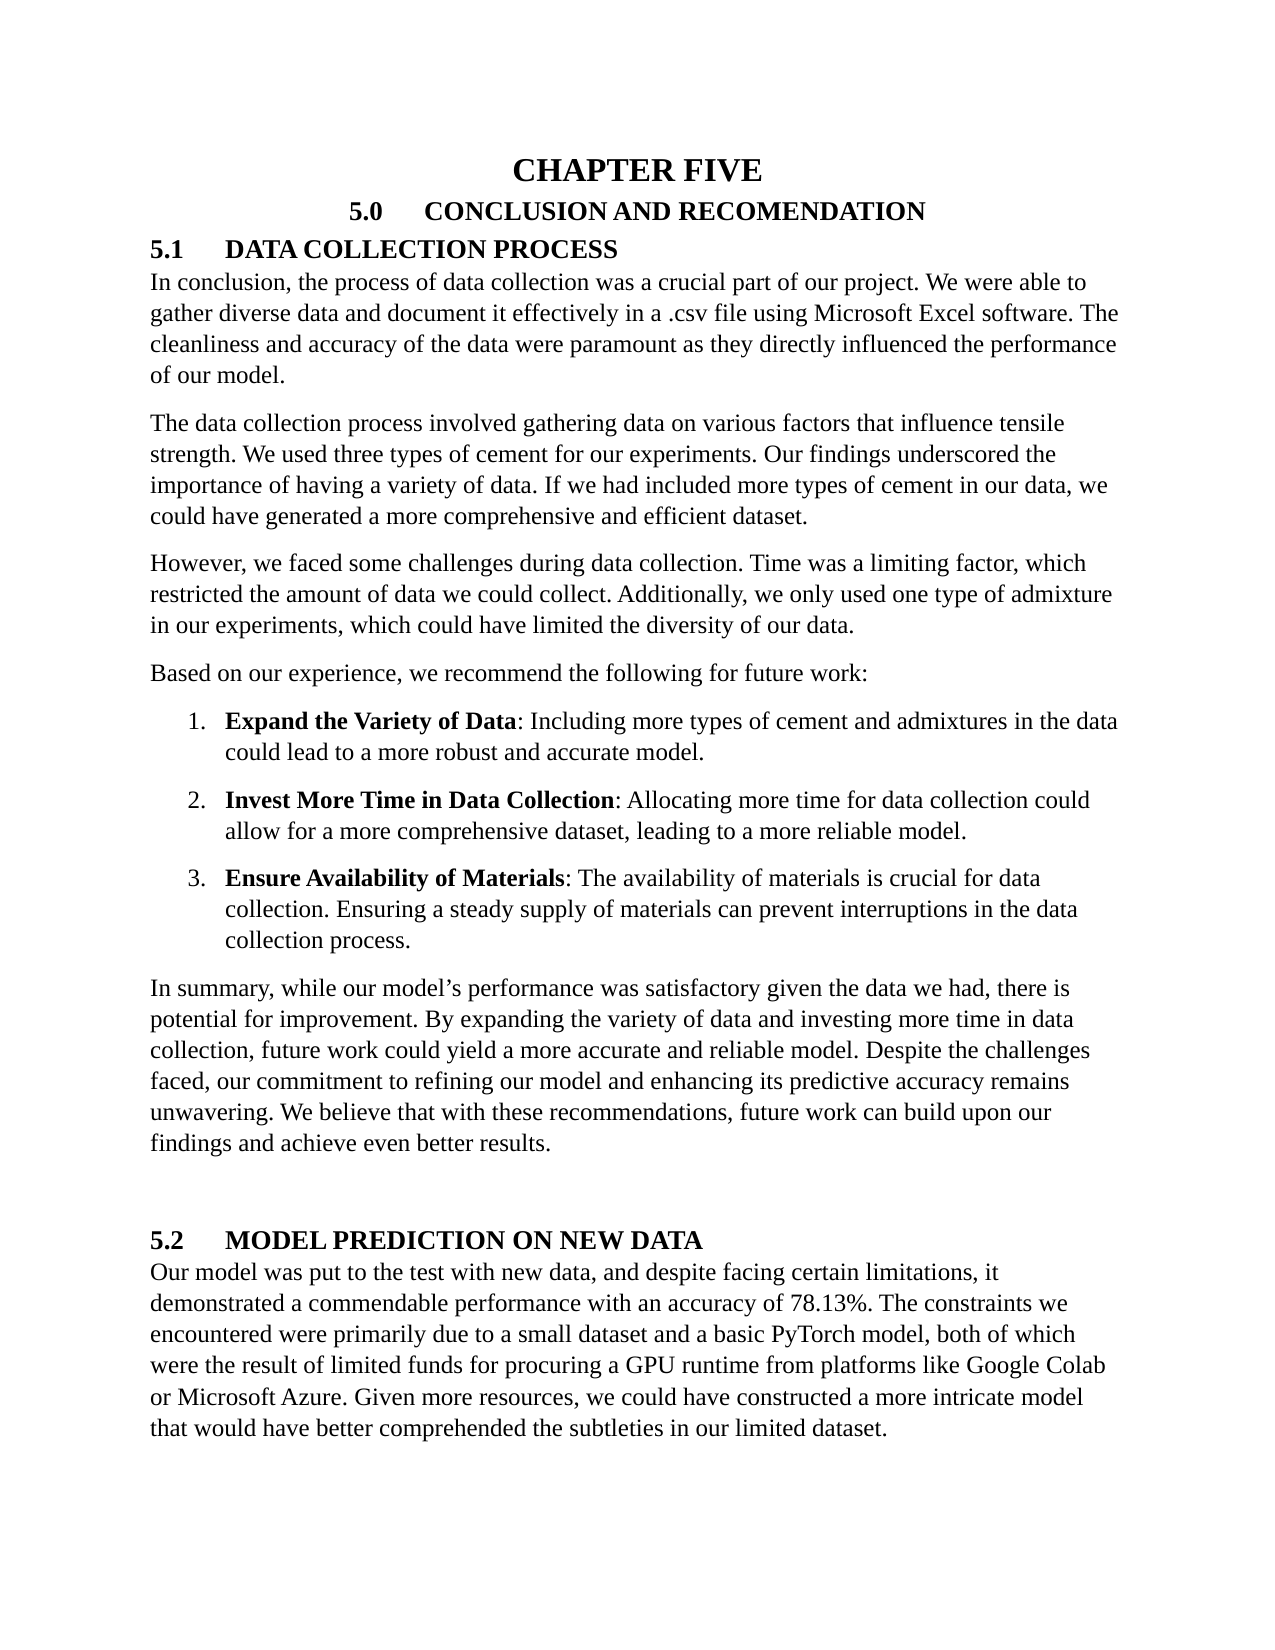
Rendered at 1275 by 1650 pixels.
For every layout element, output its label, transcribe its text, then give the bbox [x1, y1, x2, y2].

text In conclusion, the process of data collection was a crucial part of our project. We were able to gather diverse data and document it effectively in a .csv file using Microsoft Excel software. The cleanliness and accuracy of the data were paramount as they directly influenced the performance of our model. [150, 267, 1125, 389]
list Ensure Availability of Materials: The availability of materials is crucial for data collection. Ensuring a steady supply of materials can prevent interruptions in the data collection process. [187, 863, 1125, 954]
text In summary, while our model’s performance was satisfactory given the data we had, there is potential for improvement. By expanding the variety of data and investing more time in data collection, future work could yield a more accurate and reliable model. Despite the challenges faced, our commitment to refining our model and enhancing its predictive accuracy remains unwavering. We believe that with these recommendations, future work can build upon our findings and achieve even better results. [150, 973, 1125, 1157]
text The data collection process involved gathering data on various factors that influence tensile strength. We used three types of cement for our experiments. Our findings underscored the importance of having a variety of data. If we had included more types of cement in our data, we could have generated a more comprehensive and efficient dataset. [150, 408, 1125, 529]
list Expand the Variety of Data: Including more types of cement and admixtures in the data could lead to a more robust and accurate model. [187, 706, 1125, 766]
subtitle CHAPTER FIVE [150, 150, 1125, 188]
subtitle 5.2 MODEL PREDICTION ON NEW DATA [150, 1224, 1125, 1255]
text Based on our experience, we recommend the following for future work: [150, 658, 1125, 687]
text Our model was put to the test with new data, and despite facing certain limitations, it demonstrated a commendable performance with an accuracy of 78.13%. The constraints we encountered were primarily due to a small dataset and a basic PyTorch model, both of which were the result of limited funds for procuring a GPU runtime from platforms like Google Colab or Microsoft Azure. Given more resources, we could have constructed a more intricate model that would have better comprehended the subtleties in our limited dataset. [150, 1257, 1125, 1441]
subtitle 5.0 CONCLUSION AND RECOMENDATION [150, 196, 1125, 227]
text However, we faced some challenges during data collection. Time was a limiting factor, which restricted the amount of data we could collect. Additionally, we only used one type of admixture in our experiments, which could have limited the diversity of our data. [150, 548, 1125, 639]
list Invest More Time in Data Collection: Allocating more time for data collection could allow for a more comprehensive dataset, leading to a more reliable model. [187, 785, 1125, 844]
subtitle 5.1 DATA COLLECTION PROCESS [150, 233, 1125, 264]
